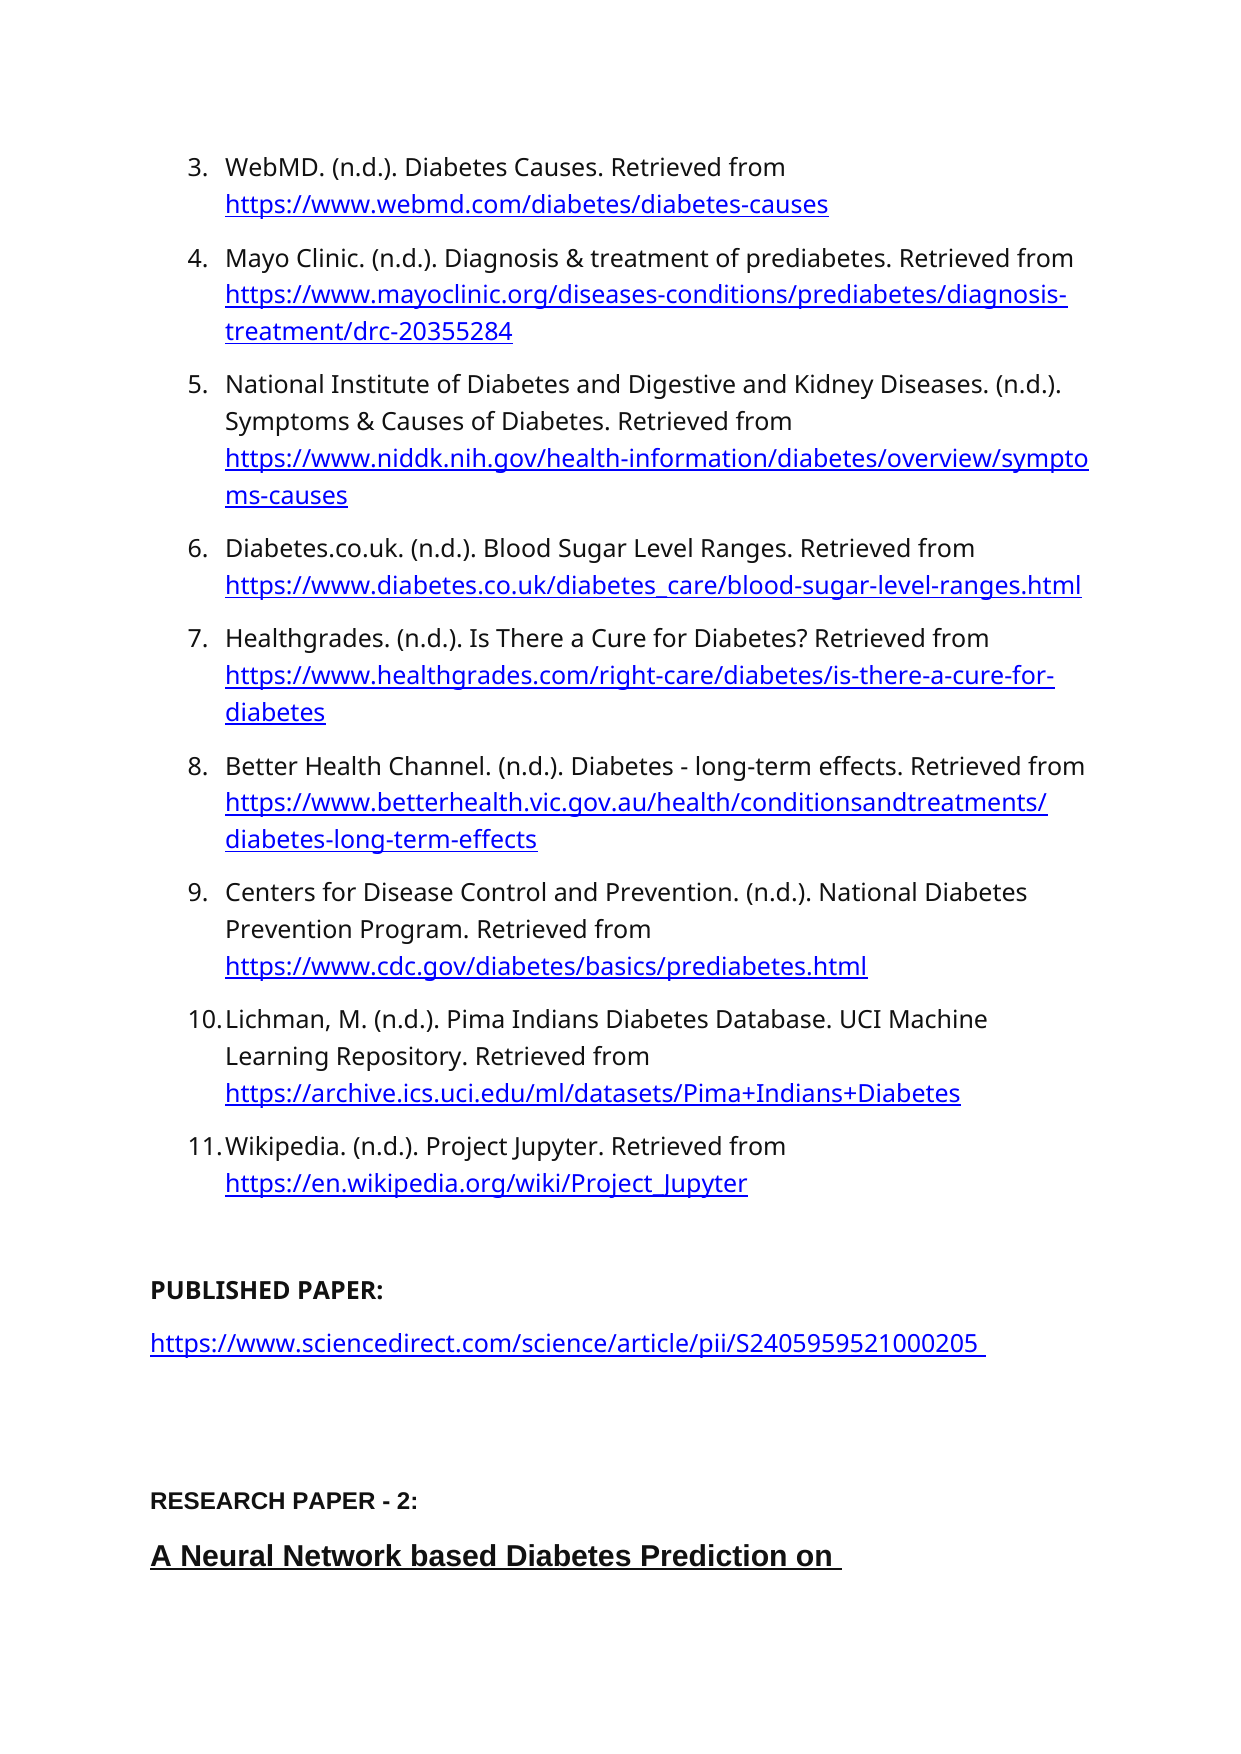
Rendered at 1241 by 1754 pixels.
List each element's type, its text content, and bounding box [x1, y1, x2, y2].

text https://www.sciencedirect.com/science/article/pii/S2405959521000205 [150, 1326, 1090, 1360]
text A Neural Network based Diabetes Prediction on [150, 1538, 1090, 1598]
list Healthgrades. (n.d.). Is There a Cure for Diabetes? Retrieved from https://www.healthgrades.com/right-care/diabetes/is-there-a-cure-for-diabetes [187, 621, 1090, 729]
list Better Health Channel. (n.d.). Diabetes - long-term effects. Retrieved from https://www.betterhealth.vic.gov.au/health/conditionsandtreatments/diabetes-long-term-effects [187, 748, 1090, 856]
list Lichman, M. (n.d.). Pima Indians Diabetes Database. UCI Machine Learning Repository. Retrieved from https://archive.ics.uci.edu/ml/datasets/Pima+Indians+Diabetes [187, 1002, 1090, 1110]
list Centers for Disease Control and Prevention. (n.d.). National Diabetes Prevention Program. Retrieved from https://www.cdc.gov/diabetes/basics/prediabetes.html [187, 875, 1090, 983]
text PUBLISHED PAPER: [150, 1273, 1090, 1307]
list National Institute of Diabetes and Digestive and Kidney Diseases. (n.d.). Symptoms & Causes of Diabetes. Retrieved from https://www.niddk.nih.gov/health-information/diabetes/overview/symptoms-causes [187, 367, 1090, 512]
list WebMD. (n.d.). Diabetes Causes. Retrieved from https://www.webmd.com/diabetes/diabetes-causes [187, 150, 1090, 221]
list Mayo Clinic. (n.d.). Diagnosis & treatment of prediabetes. Retrieved from https://www.mayoclinic.org/diseases-conditions/prediabetes/diagnosis-treatment/drc-20355284 [187, 240, 1090, 348]
list Diabetes.co.uk. (n.d.). Blood Sugar Level Ranges. Retrieved from https://www.diabetes.co.uk/diabetes_care/blood-sugar-level-ranges.html [187, 531, 1090, 602]
text RESEARCH PAPER - 2: [150, 1486, 1090, 1534]
list Wikipedia. (n.d.). Project Jupyter. Retrieved from https://en.wikipedia.org/wiki/Project_Jupyter [187, 1129, 1090, 1200]
